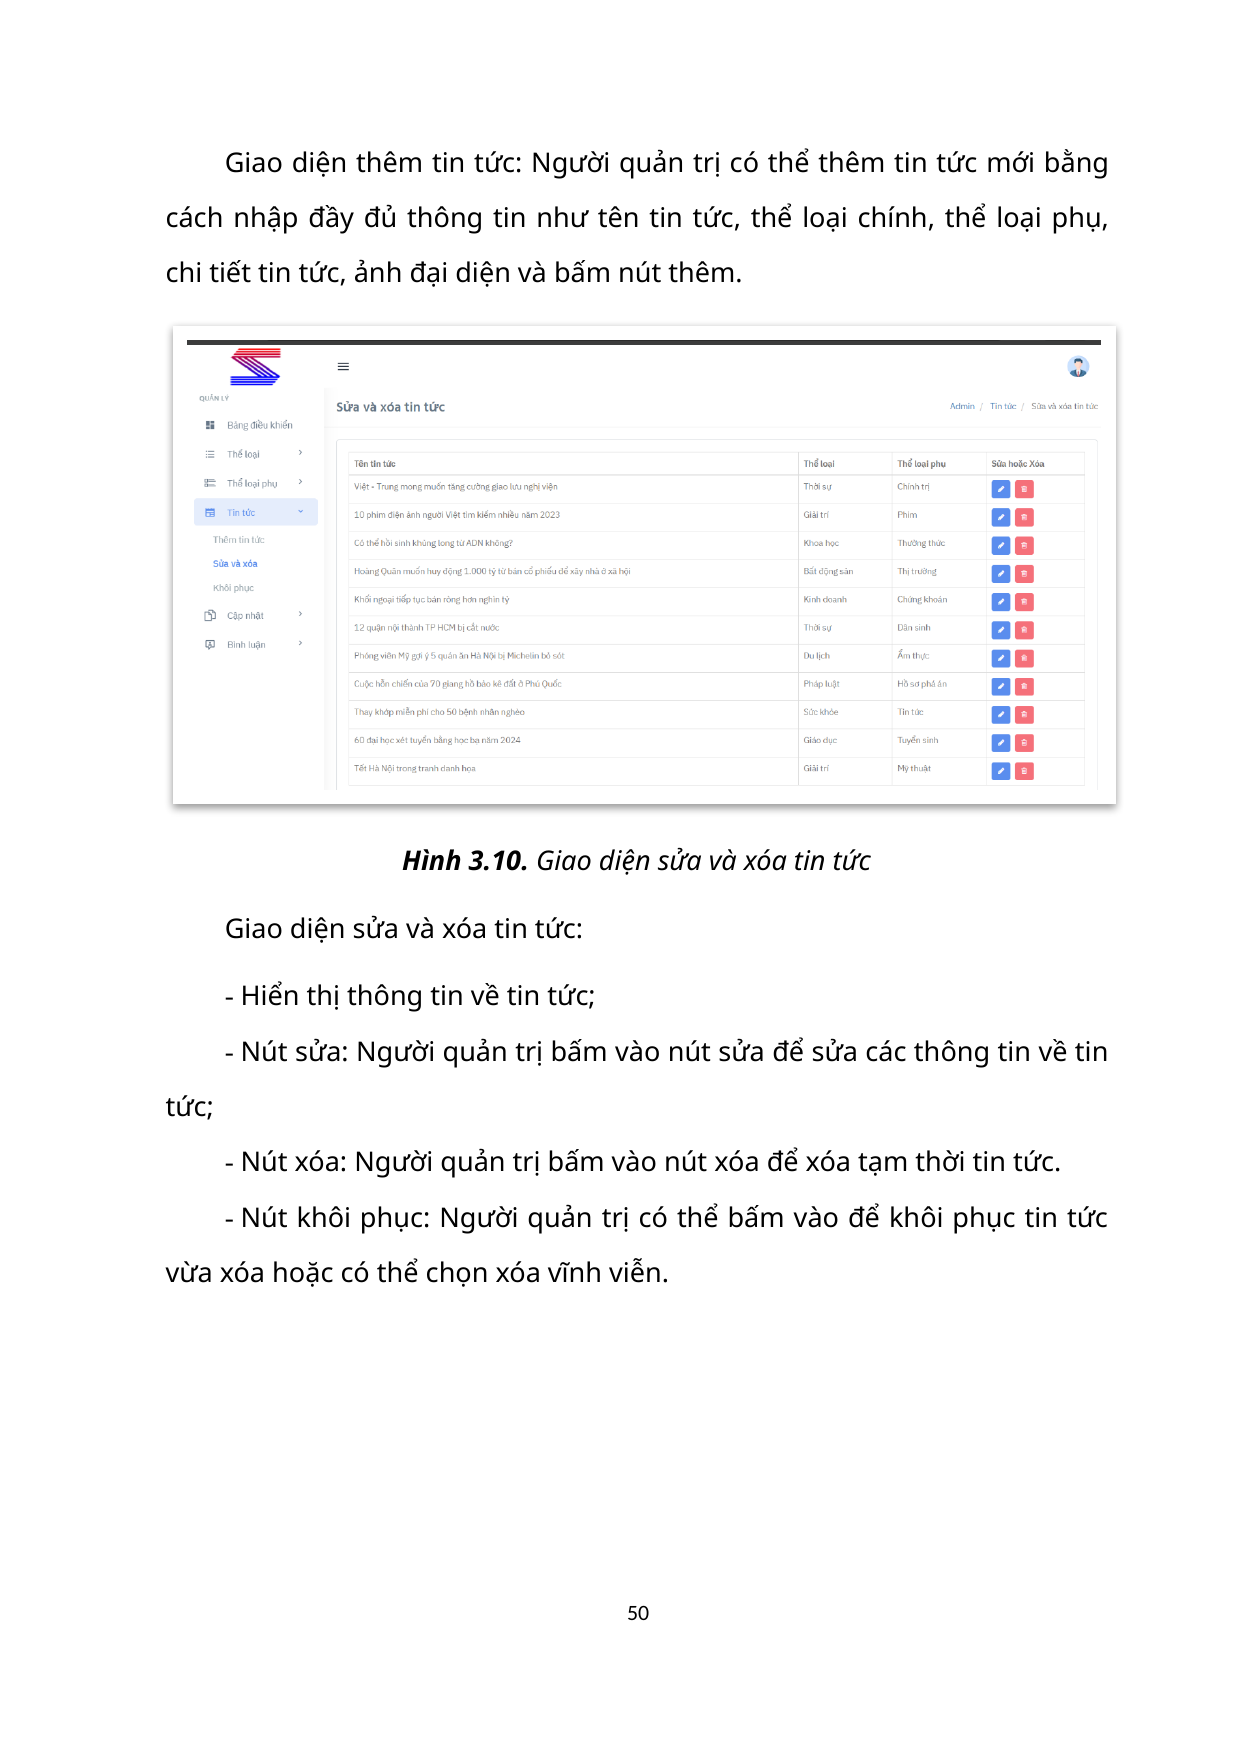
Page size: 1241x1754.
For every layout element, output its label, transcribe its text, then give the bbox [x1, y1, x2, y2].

picture [187, 340, 1101, 790]
list Nút sửa: Người quản trị bấm vào nút sửa để sửa các thông tin về tin tức; [165, 1032, 1110, 1124]
text Giao diện thêm tin tức: Người quản trị có thể thêm tin tức mới bằng cách nhập đầy đủ thông tin như tên tin tức, thể loại chính, thể loại phụ, chi tiết tin tức, ảnh đại diện và bấm nút thêm. [165, 143, 1110, 291]
list Nút xóa: Người quản trị bấm vào nút xóa để xóa tạm thời tin tức. [165, 1143, 1110, 1180]
text Giao diện sửa và xóa tin tức: [165, 909, 1110, 946]
list Nút khôi phục: Người quản trị có thể bấm vào để khôi phục tin tức vừa xóa hoặc có thể chọn xóa vĩnh viễn. [165, 1198, 1110, 1290]
list Hiển thị thông tin về tin tức; [165, 977, 1110, 1014]
text Hình 3.10. Giao diện sửa và xóa tin tức [165, 841, 1110, 878]
